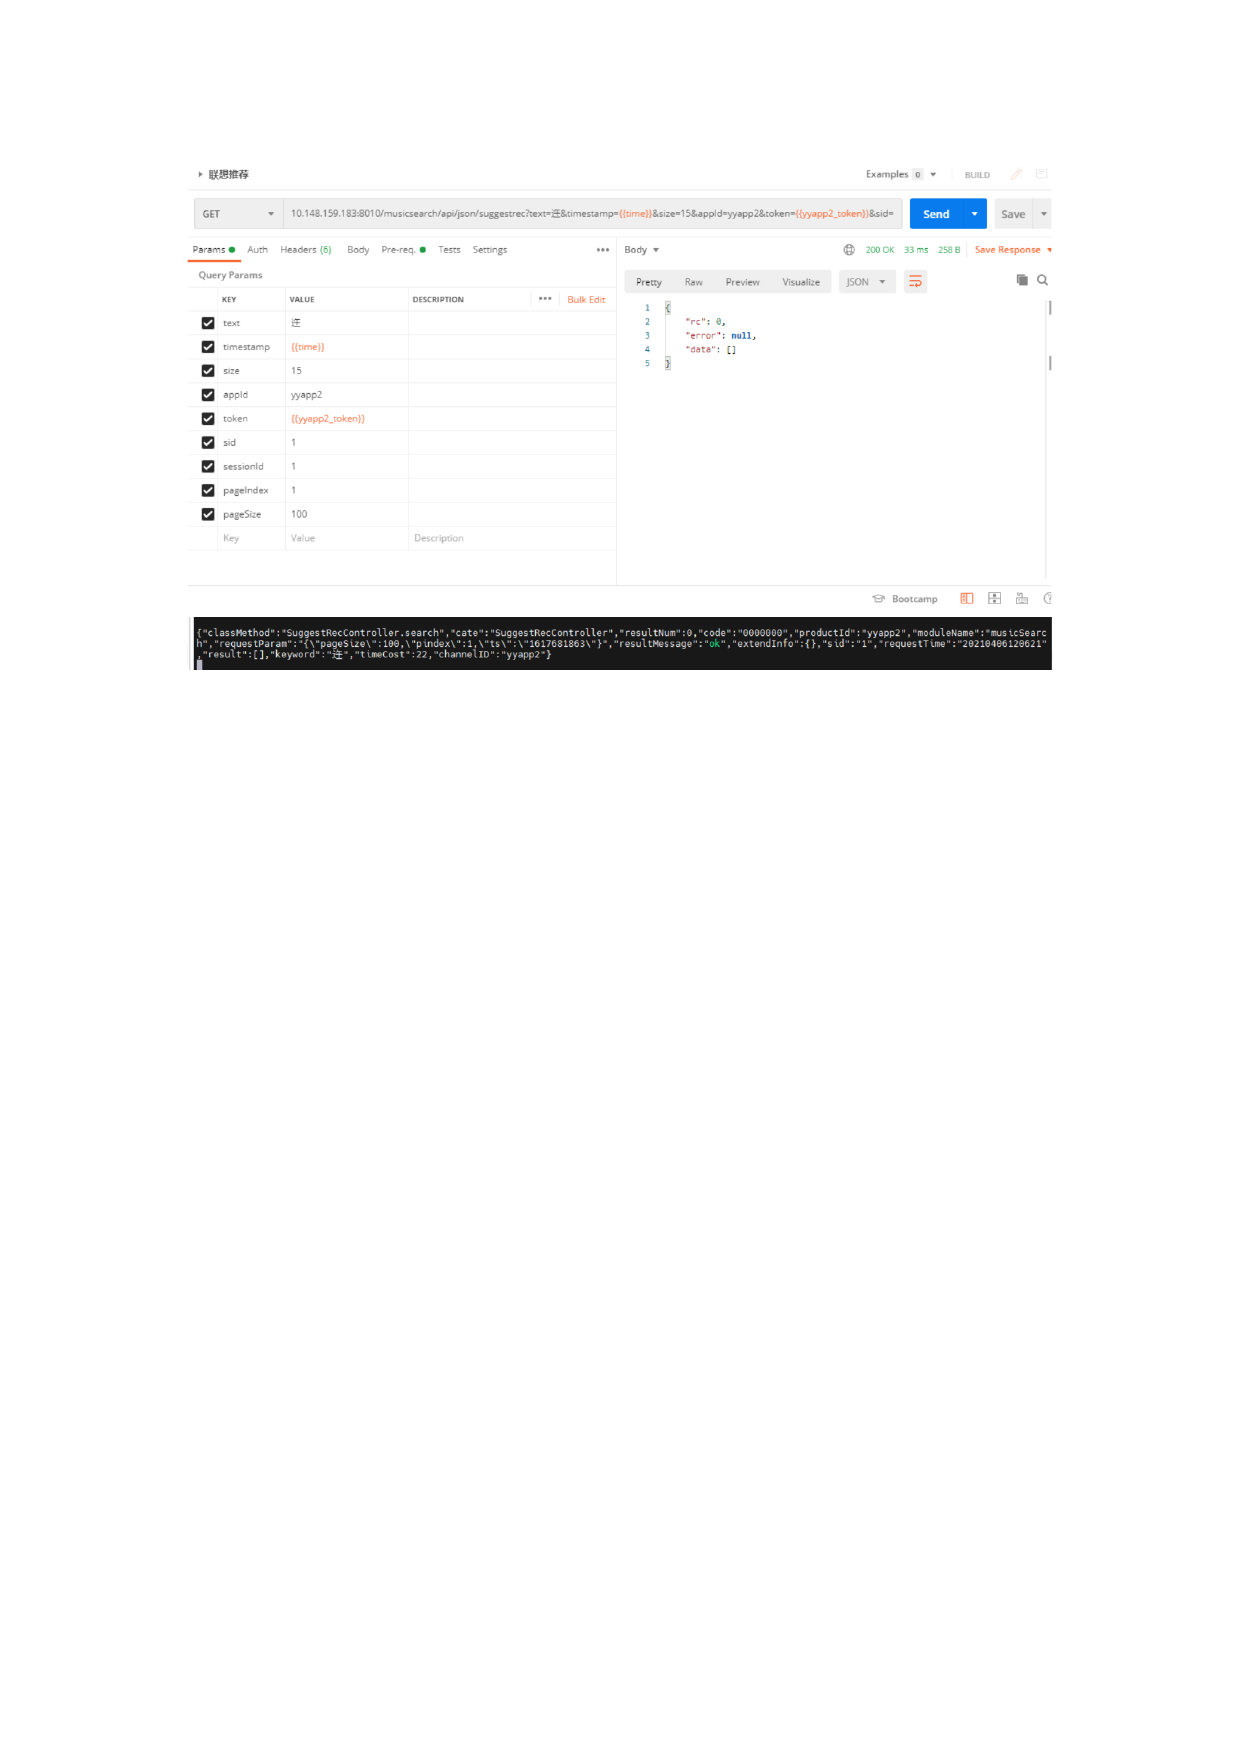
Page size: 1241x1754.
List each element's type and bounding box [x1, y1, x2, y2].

picture [187, 617, 1053, 670]
picture [187, 162, 1052, 604]
